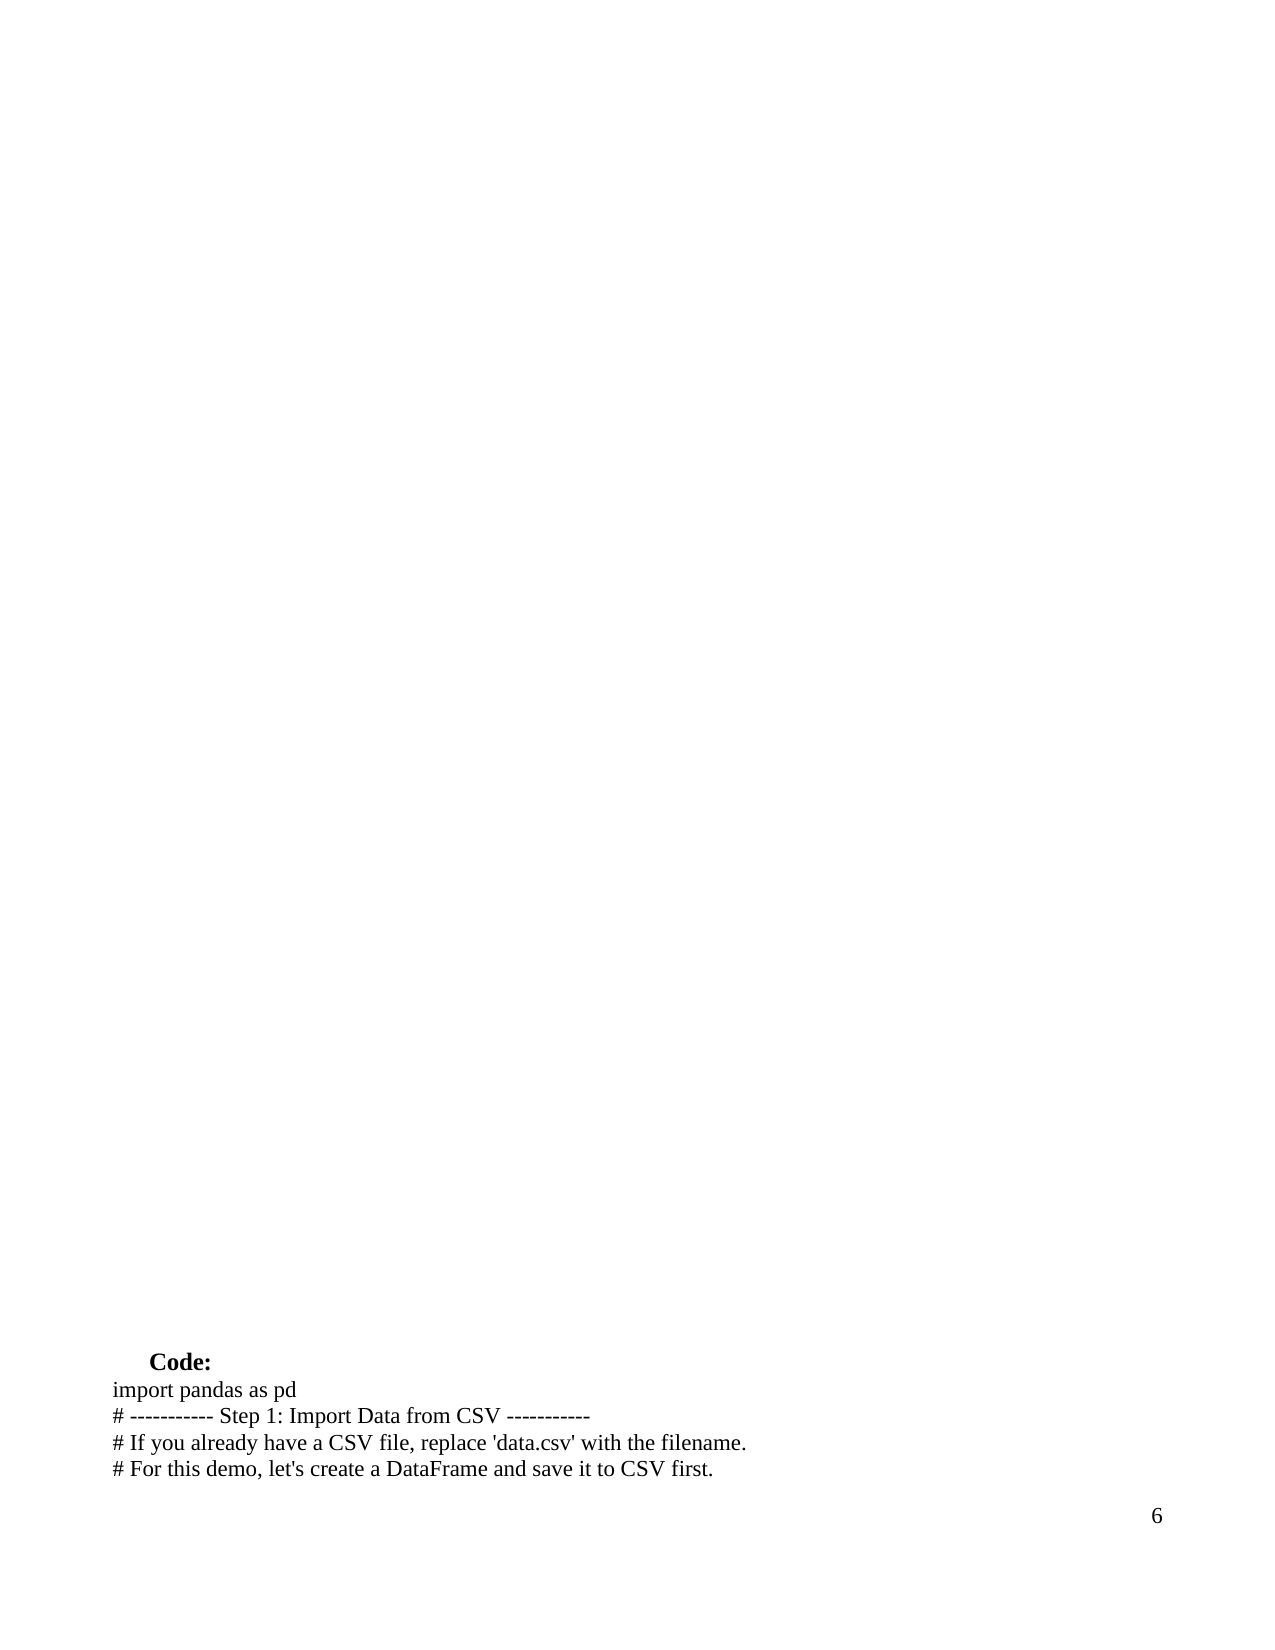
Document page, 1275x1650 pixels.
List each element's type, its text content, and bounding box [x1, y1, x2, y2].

text # If you already have a CSV file, replace 'data.csv' with the filename. [112, 1428, 1162, 1455]
text # For this demo, let's create a DataFrame and save it to CSV first. [112, 1455, 1162, 1481]
text # ----------- Step 1: Import Data from CSV ----------- [112, 1402, 1162, 1428]
text Code: [149, 1347, 1162, 1376]
text import pandas as pd [112, 1376, 1162, 1402]
